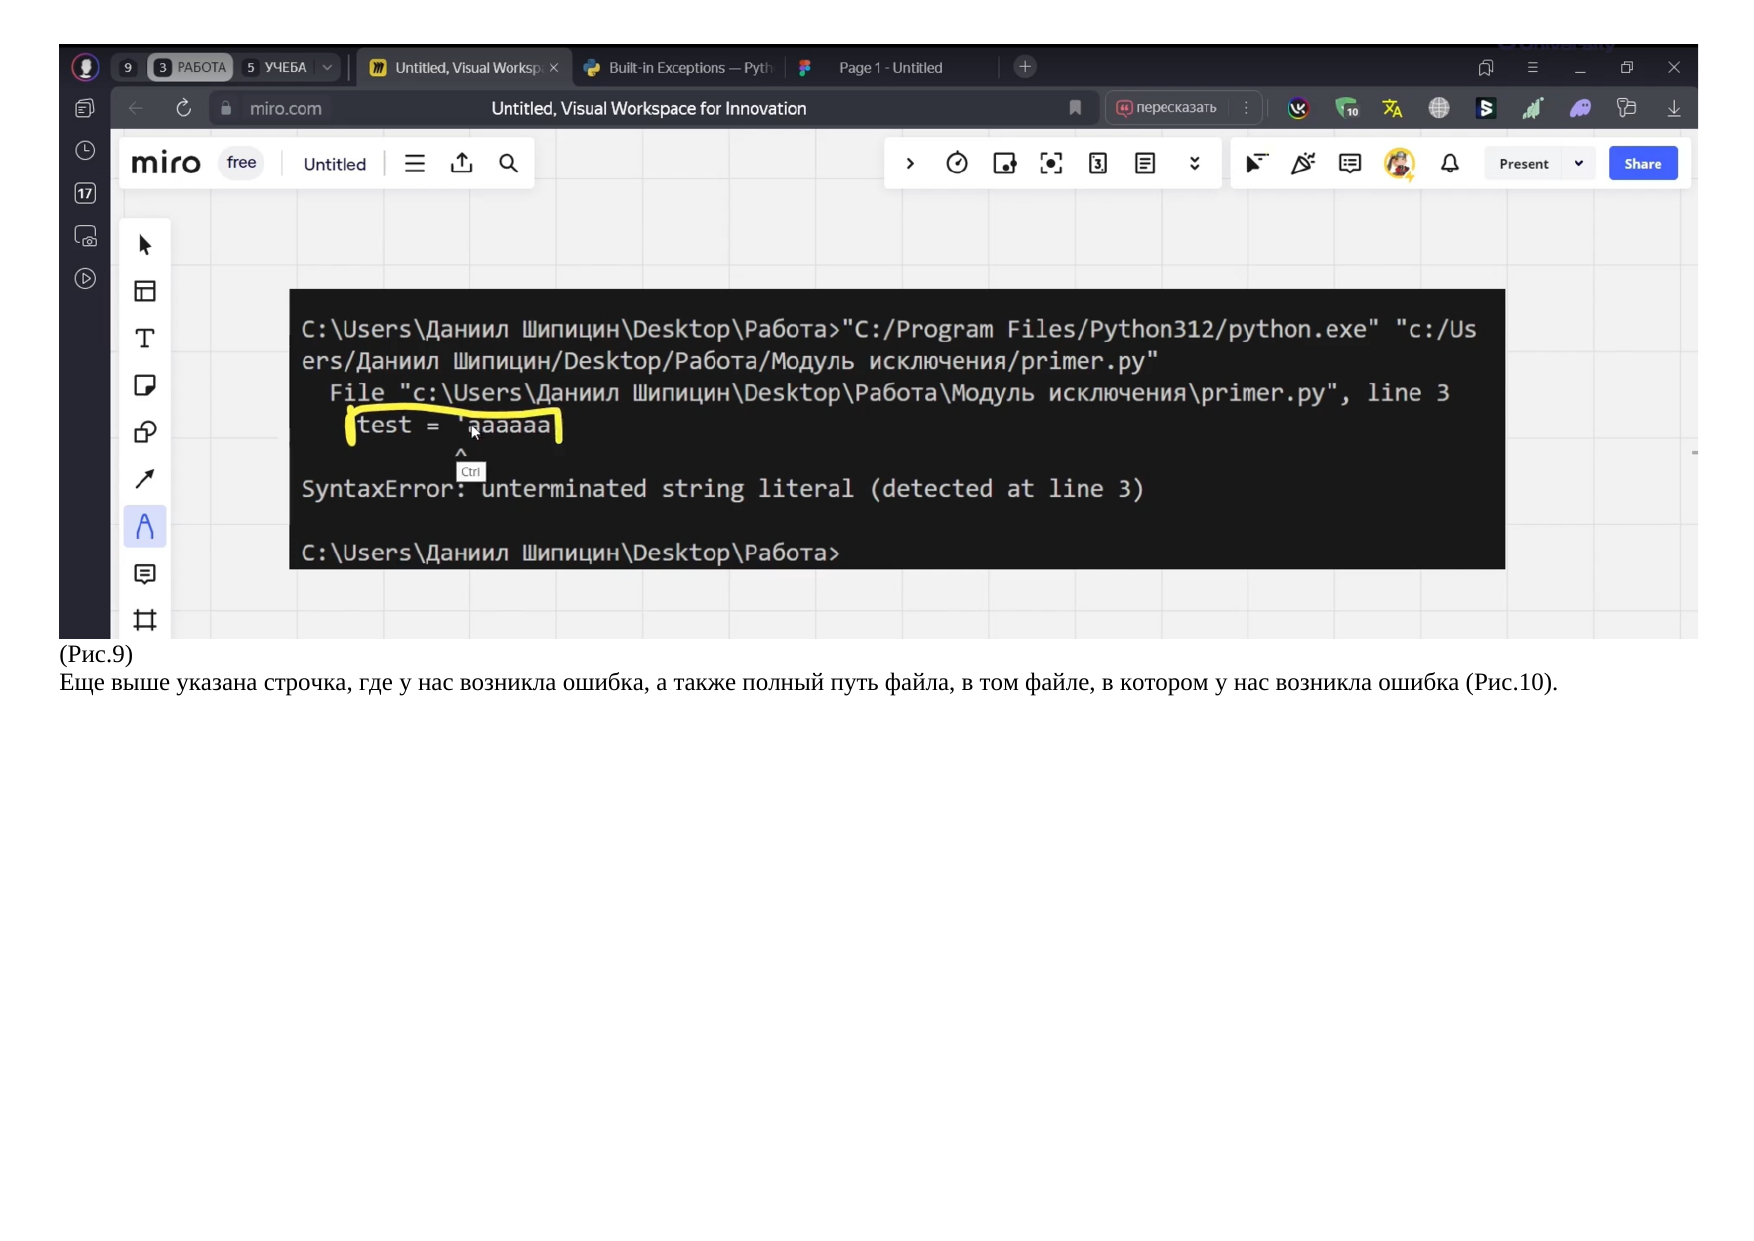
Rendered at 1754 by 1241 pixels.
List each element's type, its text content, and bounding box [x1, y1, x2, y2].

picture [59, 44, 1699, 639]
text Еще выше указана строчка, где у нас возникла ошибка, а также полный путь файла, в том файле, в котором у нас возникла ошибка (Рис.10). [59, 667, 1698, 696]
text (Рис.9) [59, 639, 1698, 667]
